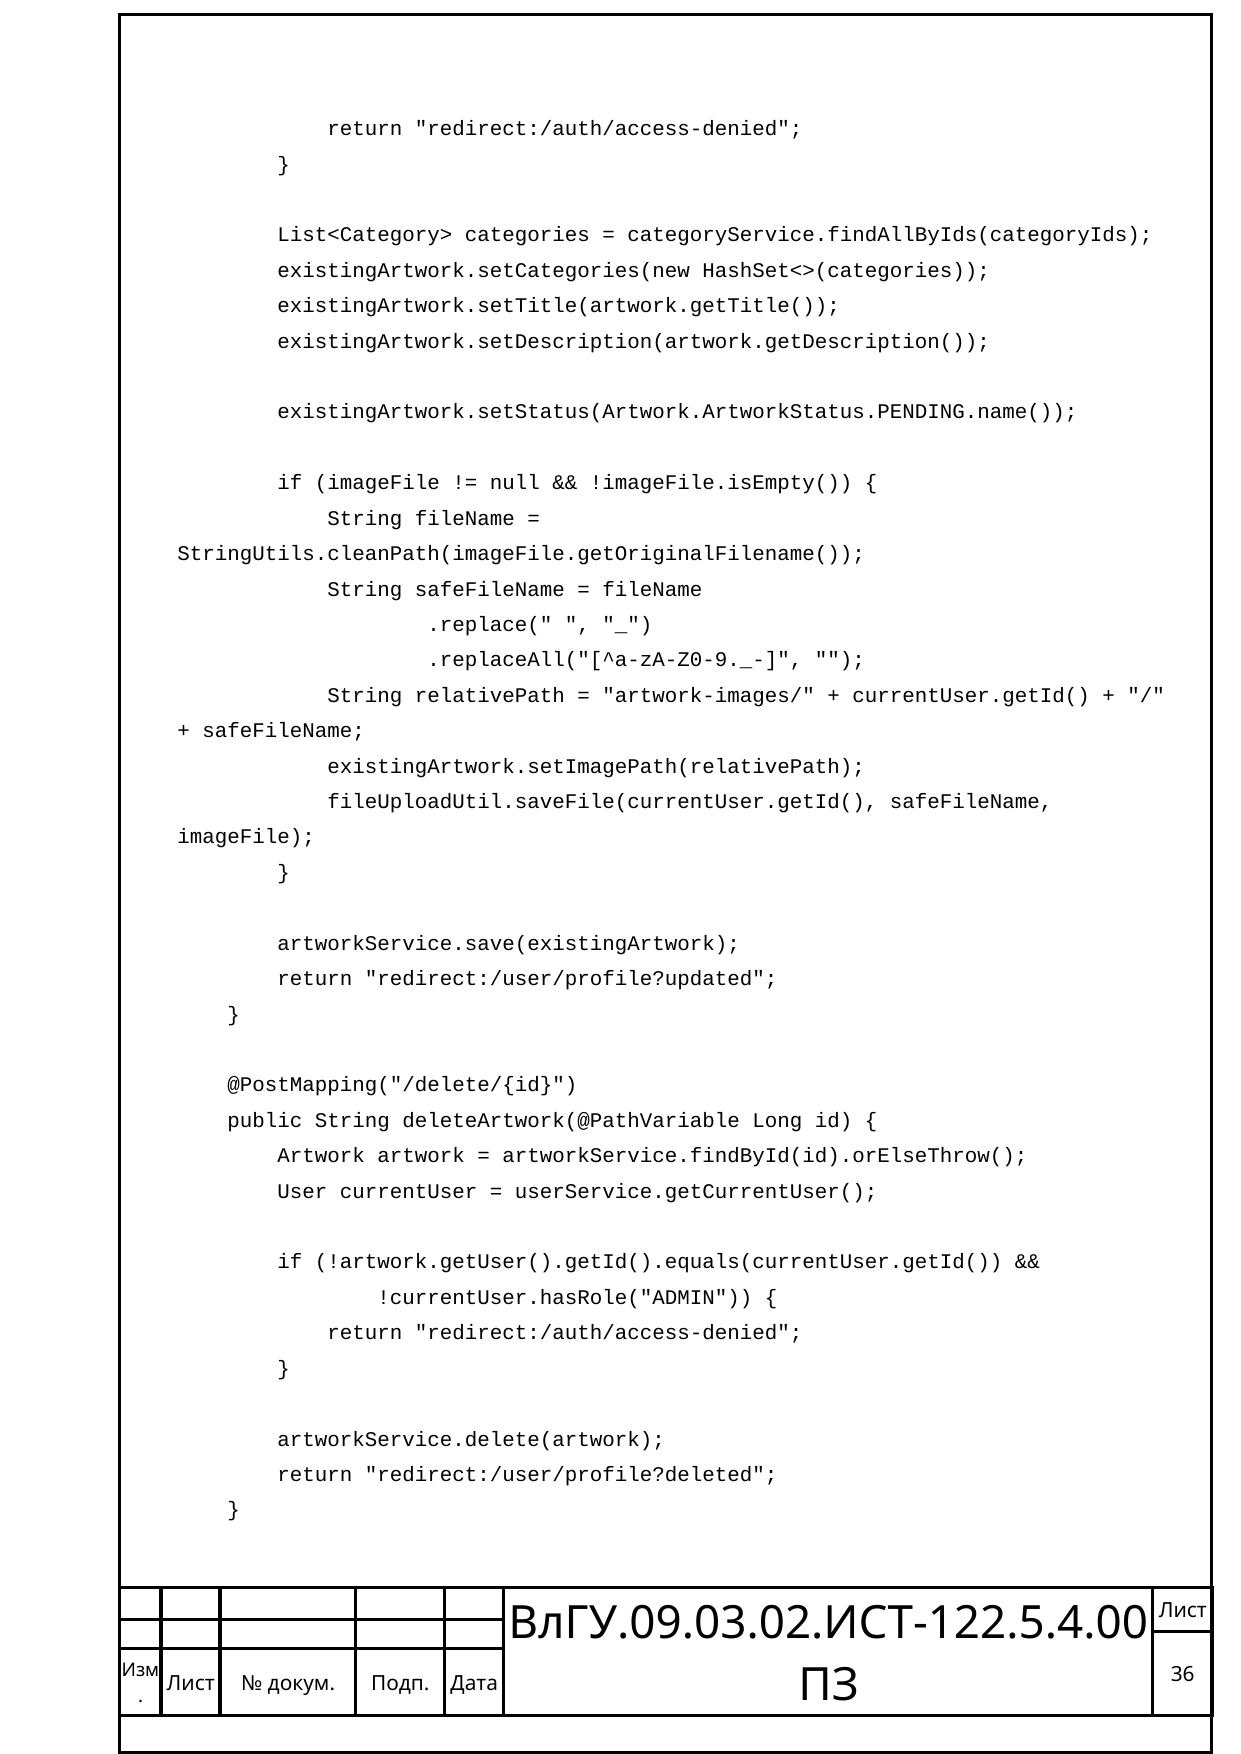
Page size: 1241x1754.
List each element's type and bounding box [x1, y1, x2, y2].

text [177, 118, 1181, 1558]
